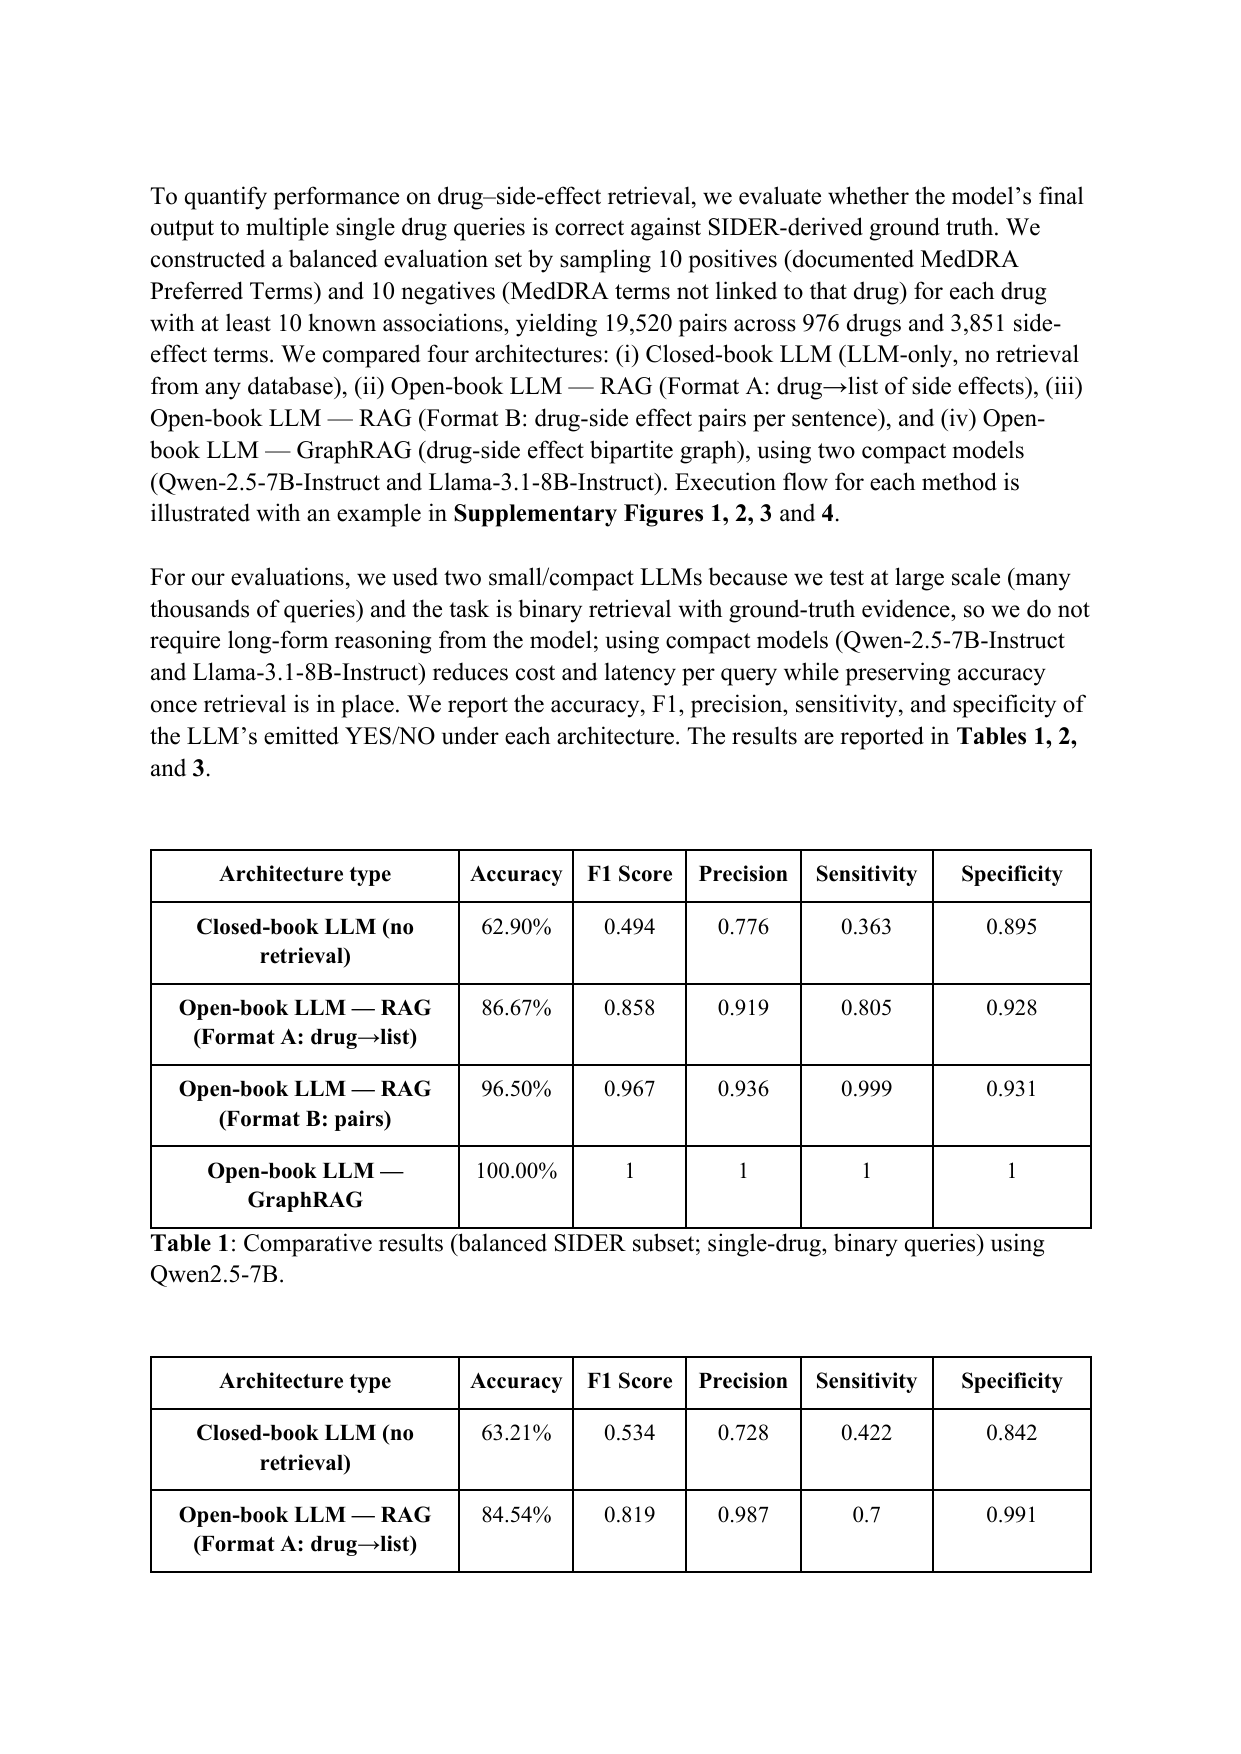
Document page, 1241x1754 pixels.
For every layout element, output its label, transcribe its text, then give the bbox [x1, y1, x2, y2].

table_cell 100.00% [460, 1147, 572, 1227]
table_cell 0.422 [802, 1410, 932, 1489]
table_cell 0.805 [802, 985, 932, 1064]
text For our evaluations, we used two small/compact LLMs because we test at large scale (many thousands of queries) and the task is binary retrieval with ground-truth evidence, so we do not require long-form reasoning from the model; using compact models (Qwen-2.5-7B-Instruct and Llama-3.1-8B-Instruct) reduces cost and latency per query while preserving accuracy once retrieval is in place. We report the accuracy, F1, precision, sensitivity, and specificity of the LLM’s emitted YES/NO under each architecture. The results are reported in Tables 1, 2, and 3. [150, 563, 1090, 781]
table_cell 96.50% [460, 1066, 572, 1145]
table_cell 0.494 [574, 903, 685, 982]
table_cell 0.842 [934, 1410, 1090, 1489]
table_cell 86.67% [460, 985, 572, 1064]
table_cell 62.90% [460, 903, 572, 982]
table_cell 0.991 [934, 1491, 1090, 1571]
table_cell 0.928 [934, 985, 1090, 1064]
table_header Specificity [934, 851, 1090, 901]
table_cell 0.931 [934, 1066, 1090, 1145]
table_cell 0.936 [687, 1066, 800, 1145]
table_cell 0.999 [802, 1066, 932, 1145]
table_header F1 Score [574, 1358, 685, 1408]
table_cell Open-book LLM — RAG (Format A: drug→list) [152, 985, 458, 1064]
table_cell Open-book LLM — RAG (Format B: pairs) [152, 1066, 458, 1145]
text To quantify performance on drug–side-effect retrieval, we evaluate whether the model’s final output to multiple single drug queries is correct against SIDER-derived ground truth. We constructed a balanced evaluation set by sampling 10 positives (documented MedDRA Preferred Terms) and 10 negatives (MedDRA terms not linked to that drug) for each drug with at least 10 known associations, yielding 19,520 pairs across 976 drugs and 3,851 side-effect terms. We compared four architectures: (i) Closed-book LLM (LLM-only, no retrieval from any database), (ii) Open-book LLM — RAG (Format A: drug→list of side effects), (iii) Open-book LLM — RAG (Format B: drug-side effect pairs per sentence), and (iv) Open-book LLM — GraphRAG (drug-side effect bipartite graph), using two compact models (Qwen-2.5-7B-Instruct and Llama-3.1-8B-Instruct). Execution flow for each method is illustrated with an example in Supplementary Figures 1, 2, 3 and 4. [150, 182, 1090, 527]
table_cell 0.728 [687, 1410, 800, 1489]
table_cell 0.919 [687, 985, 800, 1064]
table_header Precision [687, 1358, 800, 1408]
table_cell Open-book LLM — RAG (Format A: drug→list) [152, 1491, 458, 1571]
table_header Accuracy [460, 851, 572, 901]
table_cell 0.776 [687, 903, 800, 982]
table_cell Open-book LLM — GraphRAG [152, 1147, 458, 1227]
table_header Architecture type [152, 851, 458, 901]
table_cell 63.21% [460, 1410, 572, 1489]
table_cell 0.819 [574, 1491, 685, 1571]
table_cell 1 [687, 1147, 800, 1227]
table_cell 0.7 [802, 1491, 932, 1571]
table_cell Closed-book LLM (no retrieval) [152, 903, 458, 982]
table_cell 0.987 [687, 1491, 800, 1571]
table_cell 0.895 [934, 903, 1090, 982]
table_header Accuracy [460, 1358, 572, 1408]
text Table 1: Comparative results (balanced SIDER subset; single-drug, binary queries) using Qwen2.5-7B. [150, 1229, 1090, 1288]
table_cell 1 [934, 1147, 1090, 1227]
table_cell 0.534 [574, 1410, 685, 1489]
table_header Specificity [934, 1358, 1090, 1408]
table_cell 1 [802, 1147, 932, 1227]
table_cell 0.967 [574, 1066, 685, 1145]
table_header Precision [687, 851, 800, 901]
table_cell 0.858 [574, 985, 685, 1064]
table_header Sensitivity [802, 851, 932, 901]
table_cell 0.363 [802, 903, 932, 982]
table_cell 84.54% [460, 1491, 572, 1571]
table_header F1 Score [574, 851, 685, 901]
table_cell Closed-book LLM (no retrieval) [152, 1410, 458, 1489]
table_header Architecture type [152, 1358, 458, 1408]
table_cell 1 [574, 1147, 685, 1227]
table_header Sensitivity [802, 1358, 932, 1408]
